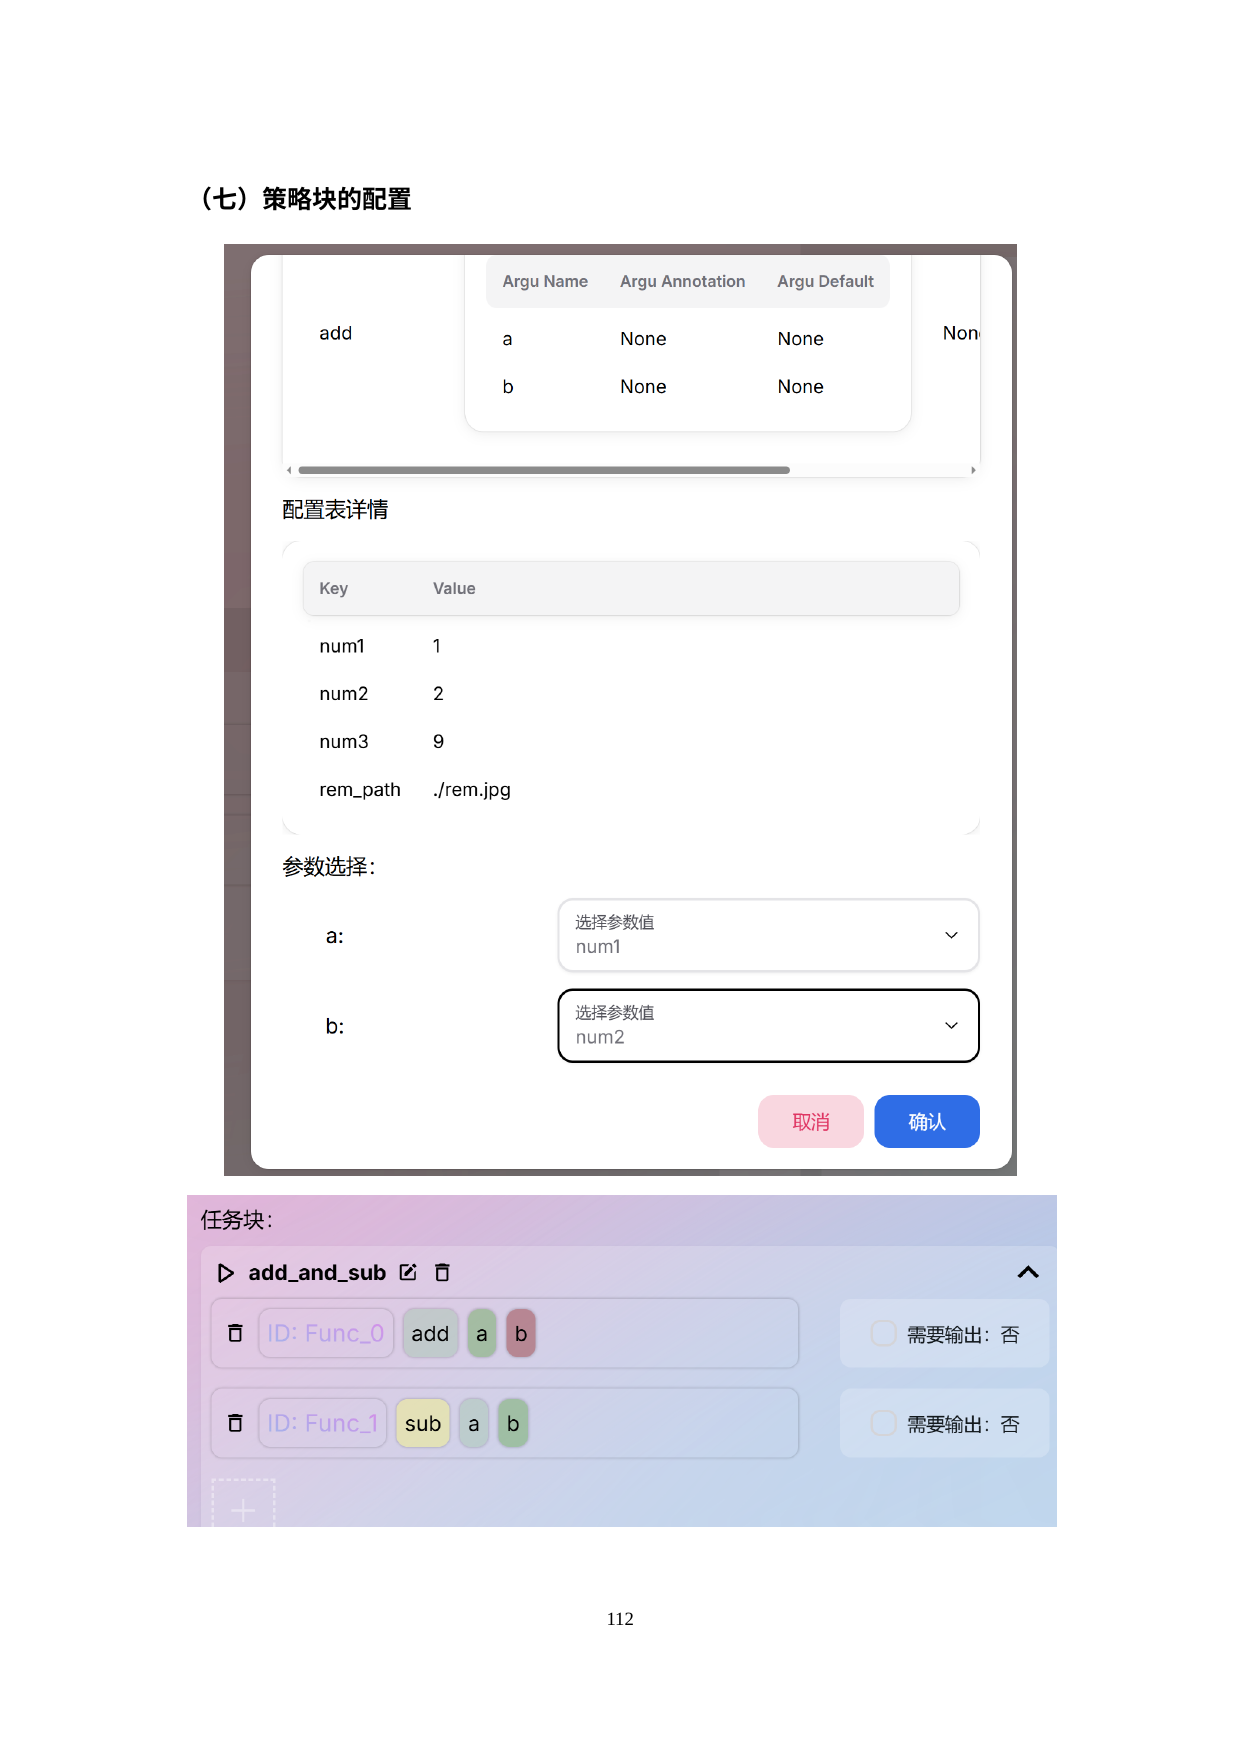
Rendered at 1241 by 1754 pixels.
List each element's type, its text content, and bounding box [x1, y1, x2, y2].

picture [187, 1195, 1057, 1527]
text （七）策略块的配置 [187, 164, 1053, 232]
picture [224, 244, 1017, 1176]
